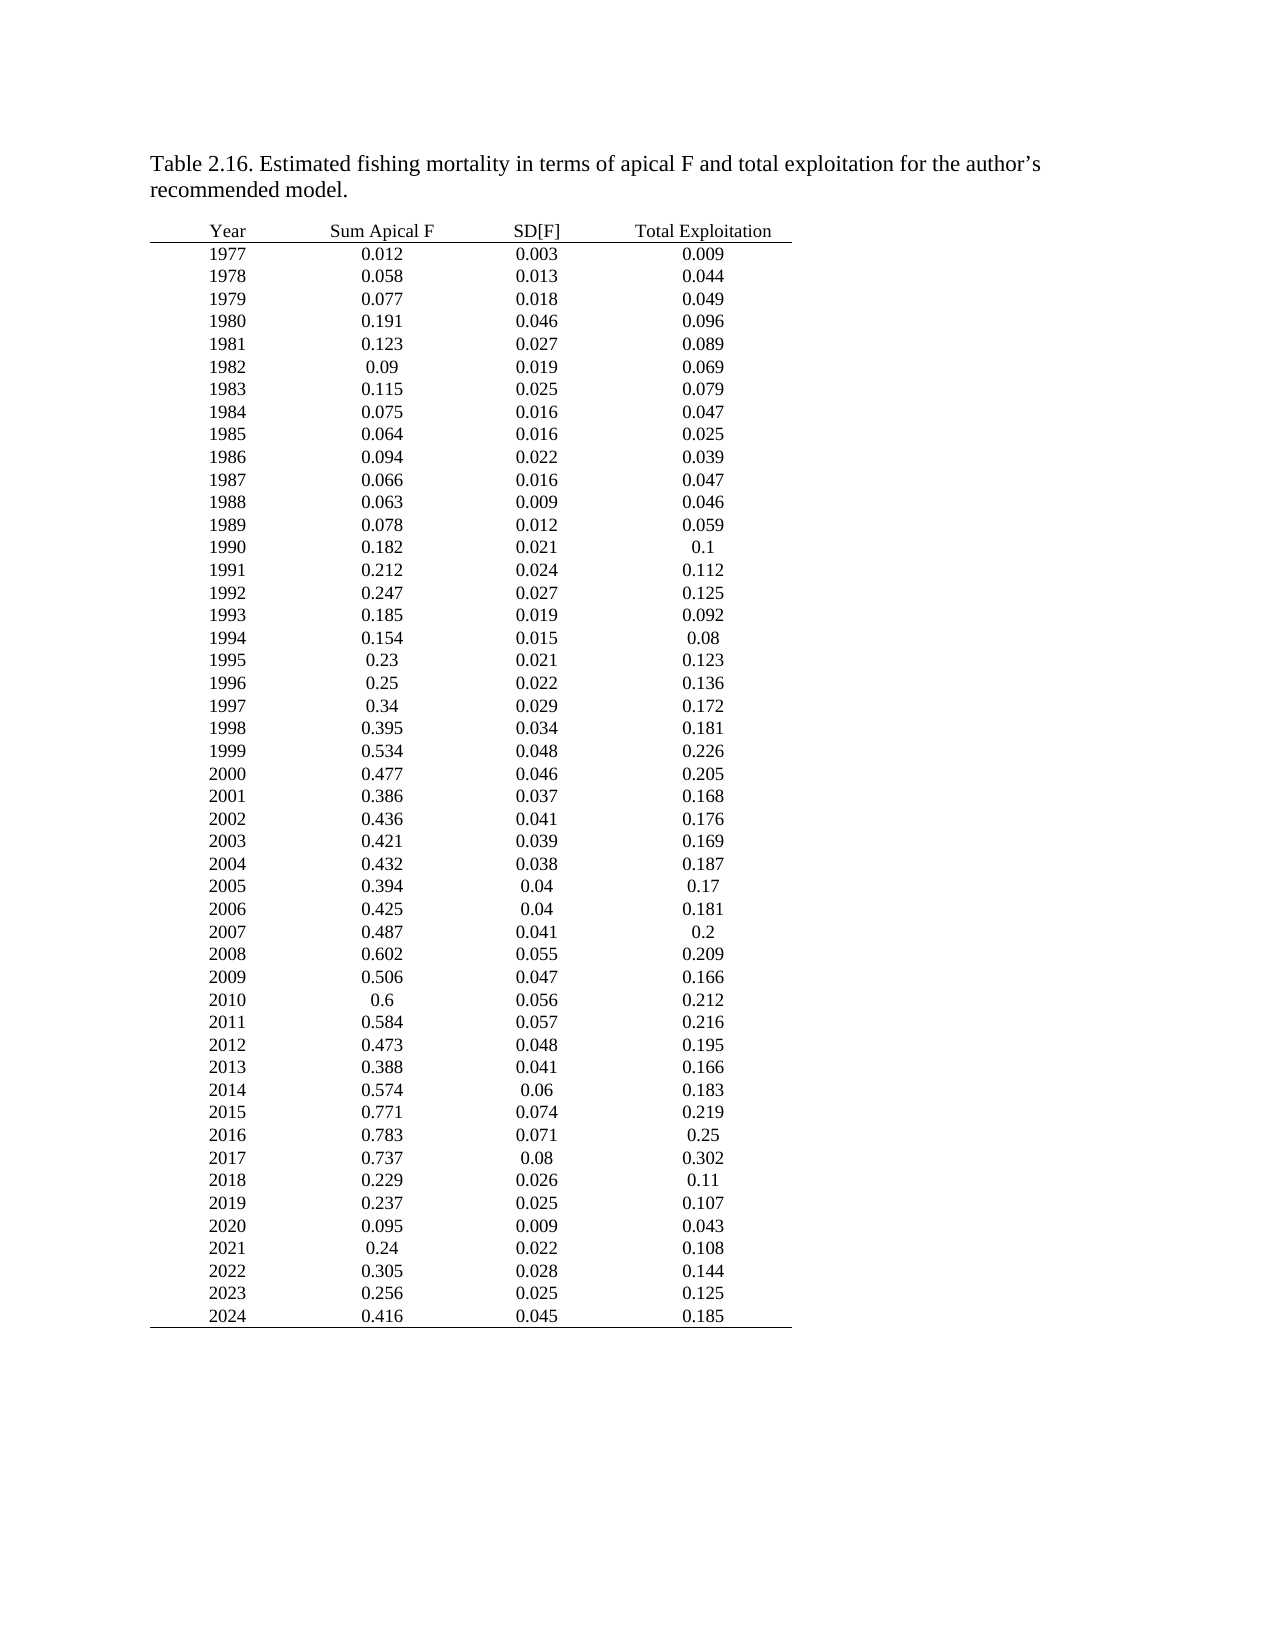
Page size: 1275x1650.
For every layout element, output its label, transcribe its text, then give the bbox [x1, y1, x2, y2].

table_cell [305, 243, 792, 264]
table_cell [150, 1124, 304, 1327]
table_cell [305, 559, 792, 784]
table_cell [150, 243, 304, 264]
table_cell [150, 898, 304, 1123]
subtitle Table 2.16. Estimated fishing mortality in terms of apical F and total exploitation for the author’s recommended model. [150, 150, 1125, 203]
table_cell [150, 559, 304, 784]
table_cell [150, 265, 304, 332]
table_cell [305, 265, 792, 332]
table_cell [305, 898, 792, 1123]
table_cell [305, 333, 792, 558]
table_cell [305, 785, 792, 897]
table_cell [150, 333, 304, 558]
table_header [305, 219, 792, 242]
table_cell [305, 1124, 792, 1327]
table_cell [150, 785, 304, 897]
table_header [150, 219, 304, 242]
